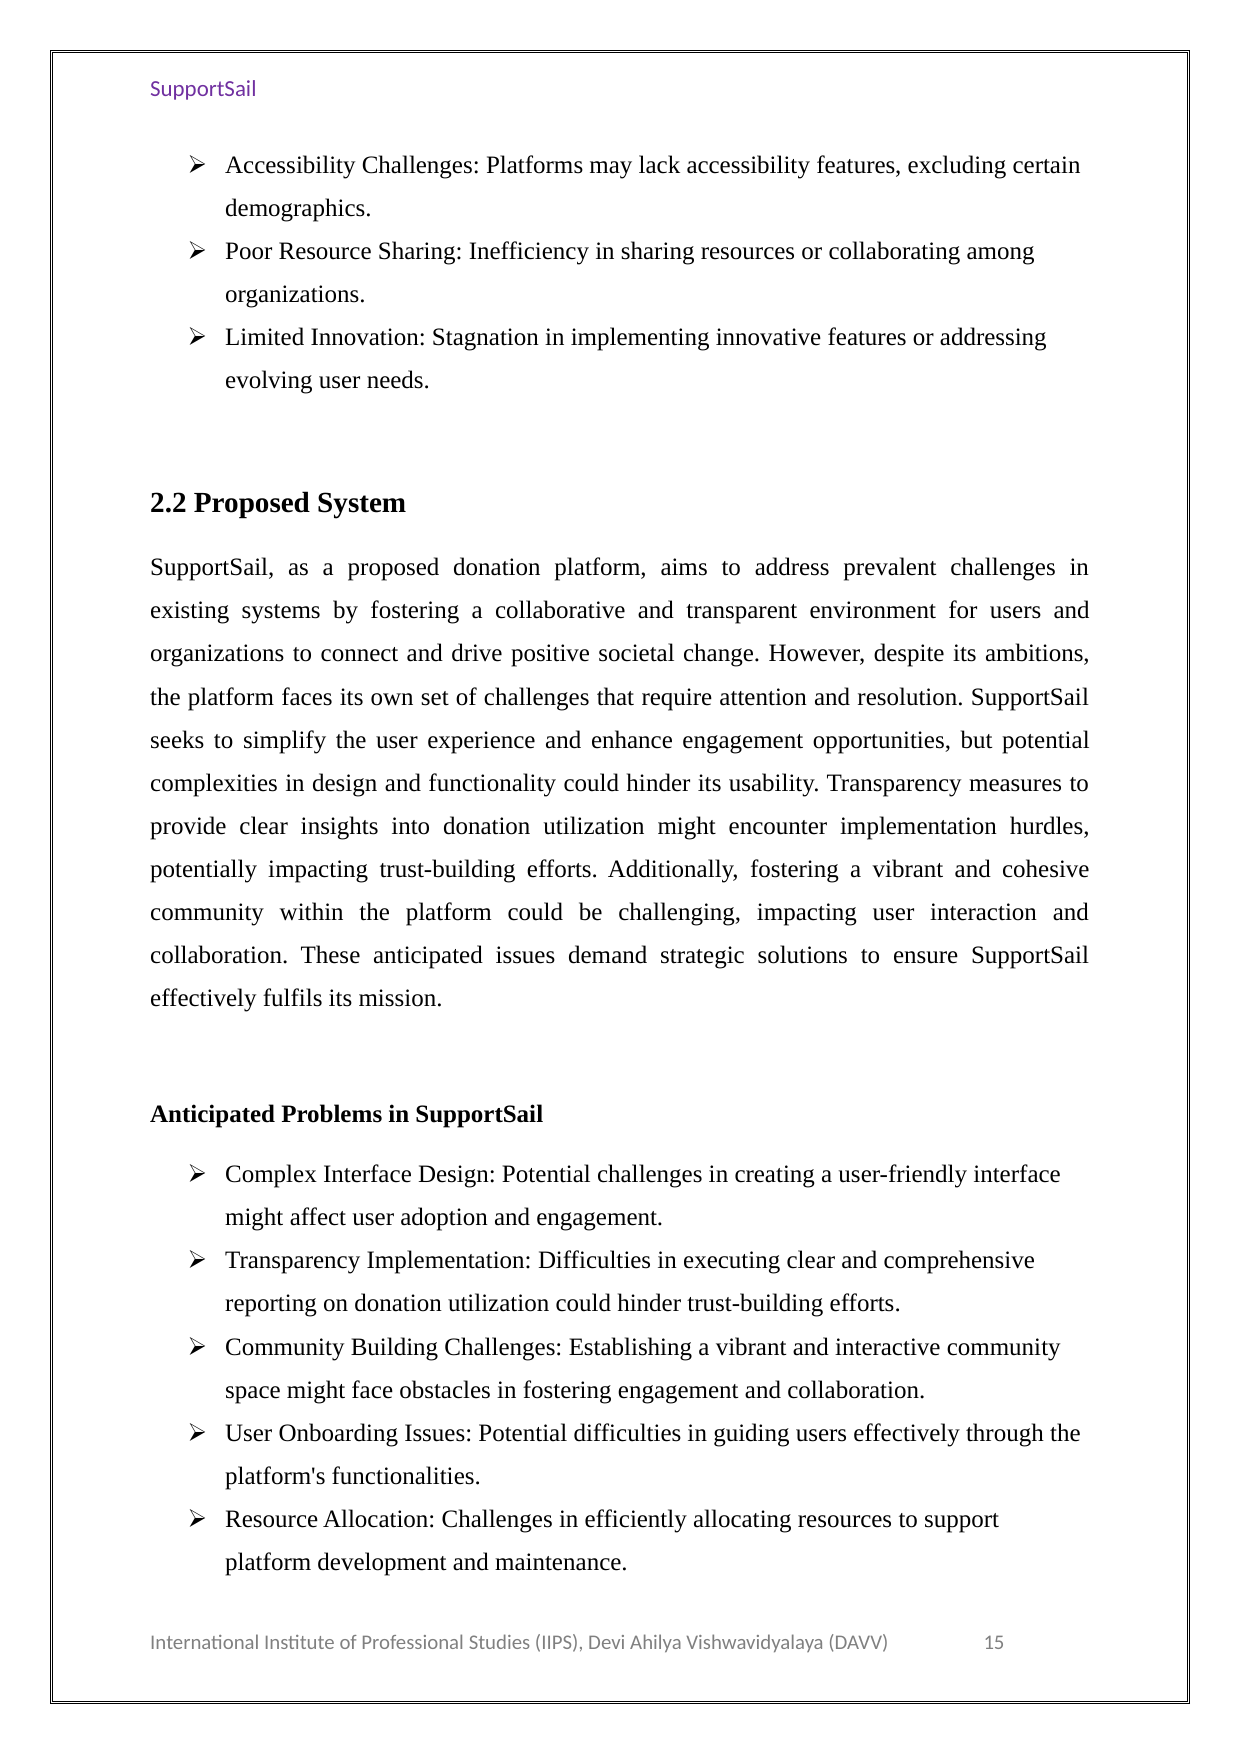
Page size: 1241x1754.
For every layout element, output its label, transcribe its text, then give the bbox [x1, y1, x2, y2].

text 2.2 Proposed System [150, 485, 1090, 519]
list Community Building Challenges: Establishing a vibrant and interactive community space might face obstacles in fostering engagement and collaboration. [187, 1332, 1090, 1403]
list Transparency Implementation: Difficulties in executing clear and comprehensive reporting on donation utilization could hinder trust-building efforts. [187, 1245, 1090, 1317]
list Limited Innovation: Stagnation in implementing innovative features or addressing evolving user needs. [187, 322, 1090, 394]
list Poor Resource Sharing: Inefficiency in sharing resources or collaborating among organizations. [187, 236, 1090, 308]
list Resource Allocation: Challenges in efficiently allocating resources to support platform development and maintenance. [187, 1504, 1090, 1576]
list Complex Interface Design: Potential challenges in creating a user-friendly interface might affect user adoption and engagement. [187, 1159, 1090, 1231]
text SupportSail, as a proposed donation platform, aims to address prevalent challenges in existing systems by fostering a collaborative and transparent environment for users and organizations to connect and drive positive societal change. However, despite its ambitions, the platform faces its own set of challenges that require attention and resolution. SupportSail seeks to simplify the user experience and enhance engagement opportunities, but potential complexities in design and functionality could hinder its usability. Transparency measures to provide clear insights into donation utilization might encounter implementation hurdles, potentially impacting trust-building efforts. Additionally, fostering a vibrant and cohesive community within the platform could be challenging, impacting user interaction and collaboration. These anticipated issues demand strategic solutions to ensure SupportSail effectively fulfils its mission. [150, 552, 1090, 1012]
list Accessibility Challenges: Platforms may lack accessibility features, excluding certain demographics. [187, 150, 1090, 222]
text Anticipated Problems in SupportSail [150, 1099, 1090, 1128]
list User Onboarding Issues: Potential difficulties in guiding users effectively through the platform's functionalities. [187, 1418, 1090, 1490]
